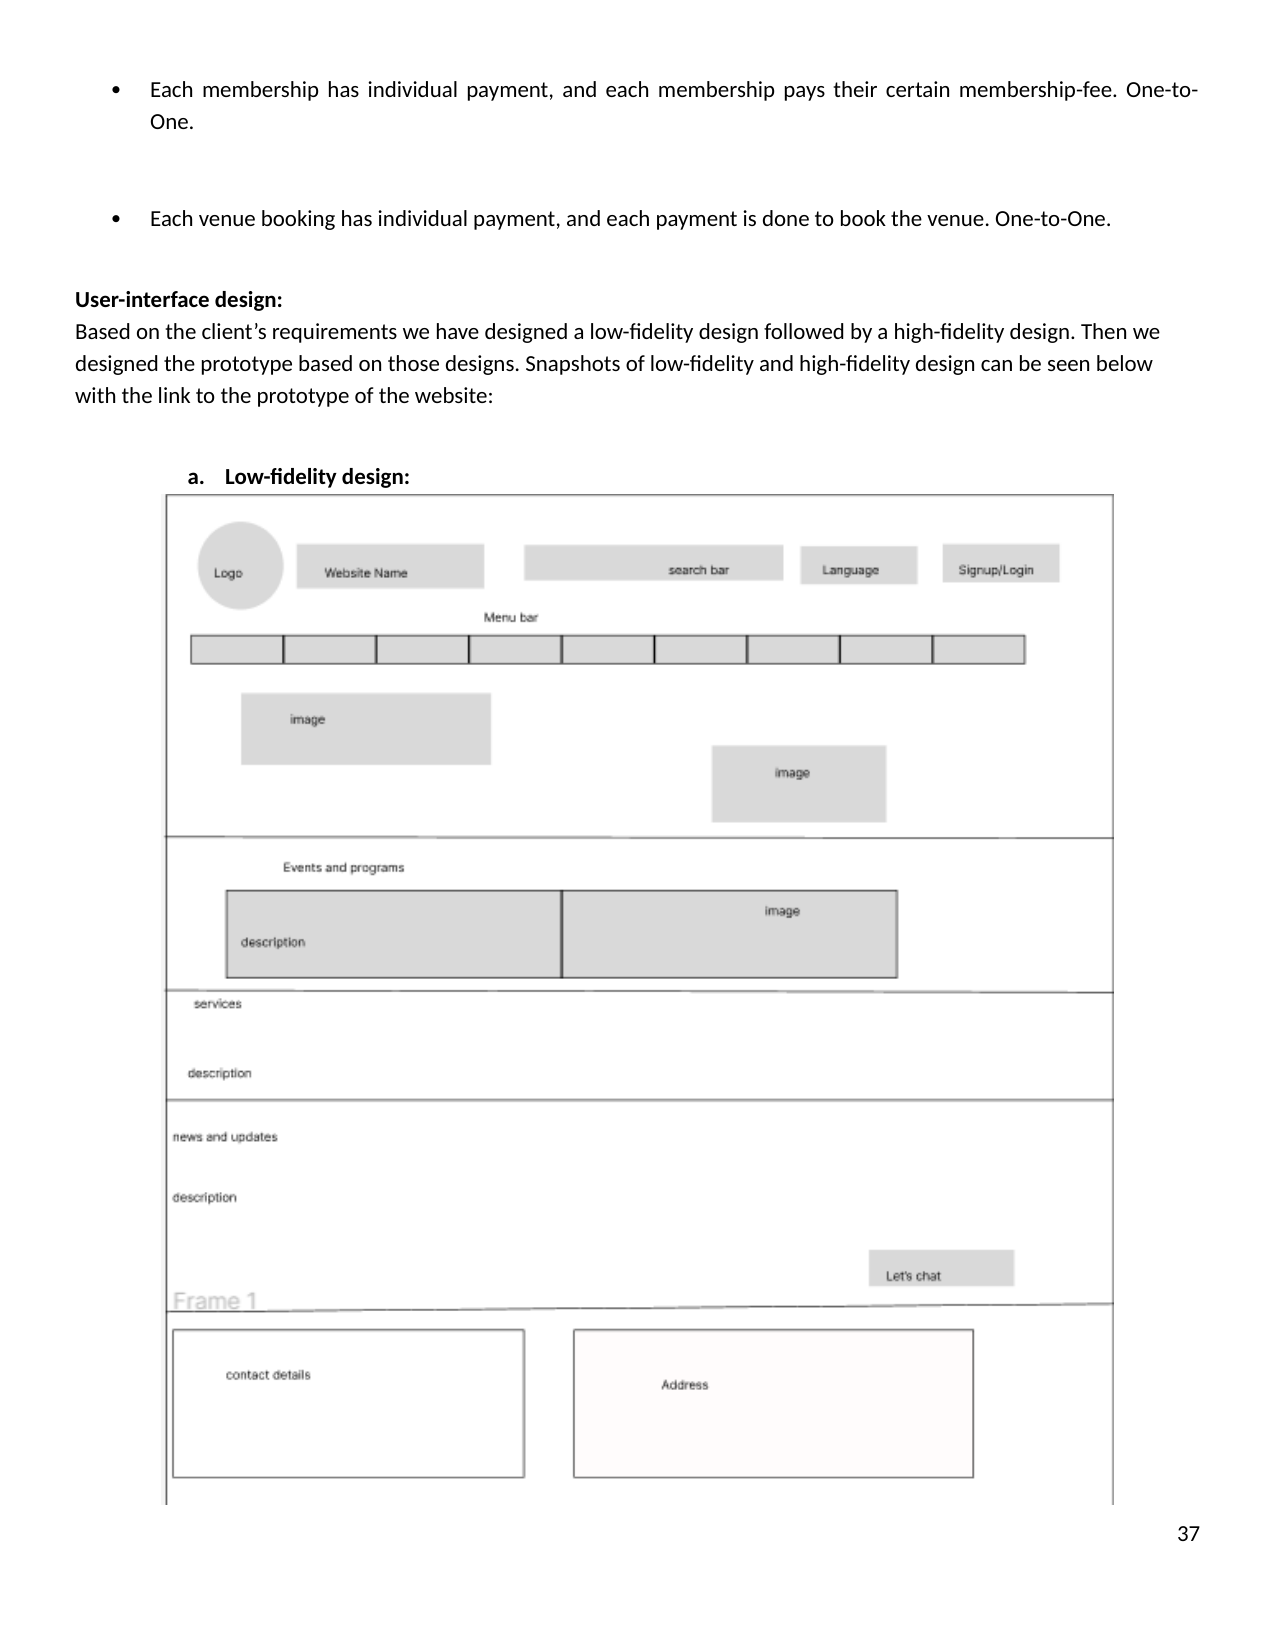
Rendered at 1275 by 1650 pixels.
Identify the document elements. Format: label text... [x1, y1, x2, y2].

list Each venue booking has individual payment, and each payment is done to book the venue. One-to-One. [112, 204, 1200, 232]
text Based on the client’s requirements we have designed a low-fidelity design followed by a high-fidelity design. Then we designed the prototype based on those designs. Snapshots of low-fidelity and high-fidelity design can be seen below with the link to the prototype of the website: [75, 317, 1200, 409]
picture [161, 494, 1114, 1505]
subtitle Low-fidelity design: [187, 462, 1200, 490]
subtitle User-interface design: [75, 285, 1200, 313]
list Each membership has individual payment, and each membership pays their certain membership-fee. One-to-One. [112, 75, 1200, 135]
